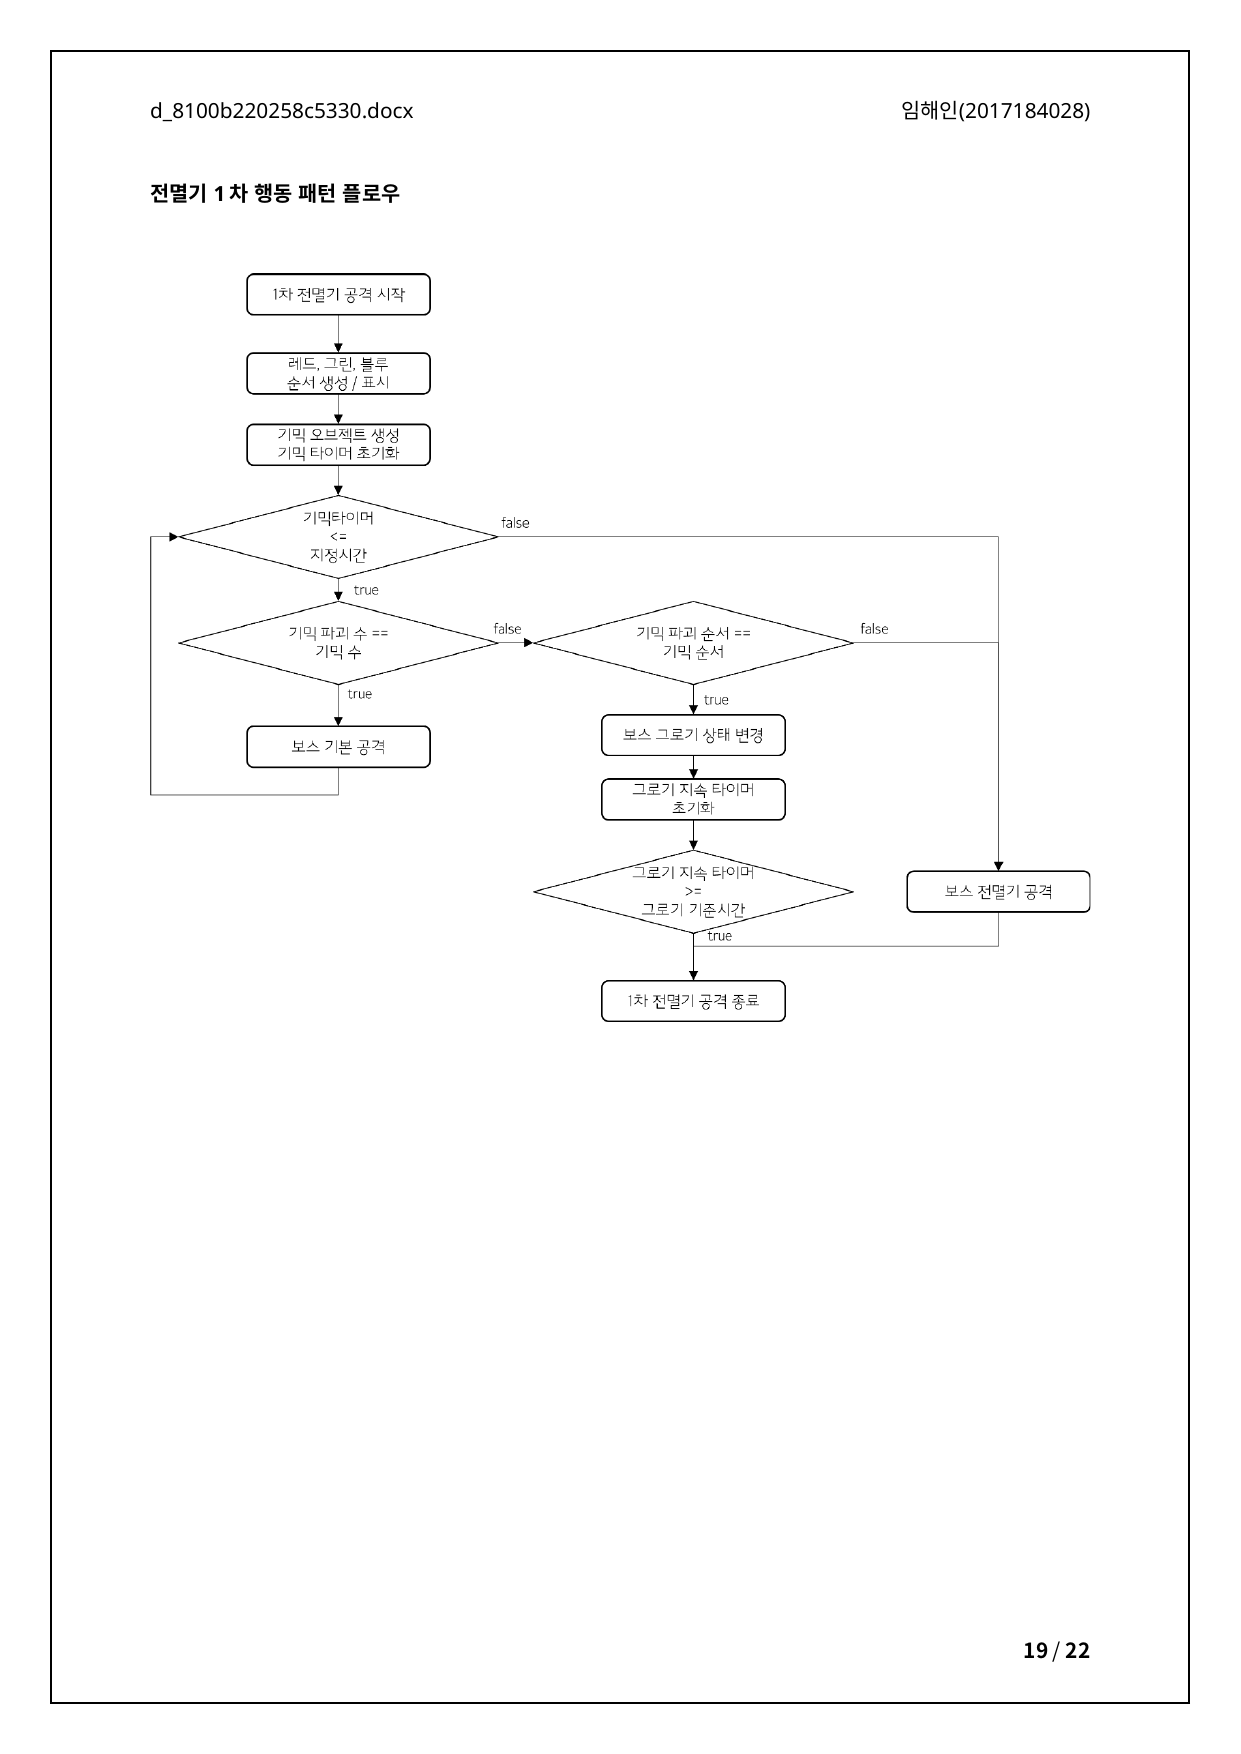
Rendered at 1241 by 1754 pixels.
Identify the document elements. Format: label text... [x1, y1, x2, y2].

text 전멸기 1차 행동 패턴 플로우 [150, 177, 1090, 207]
picture [150, 273, 1091, 1022]
